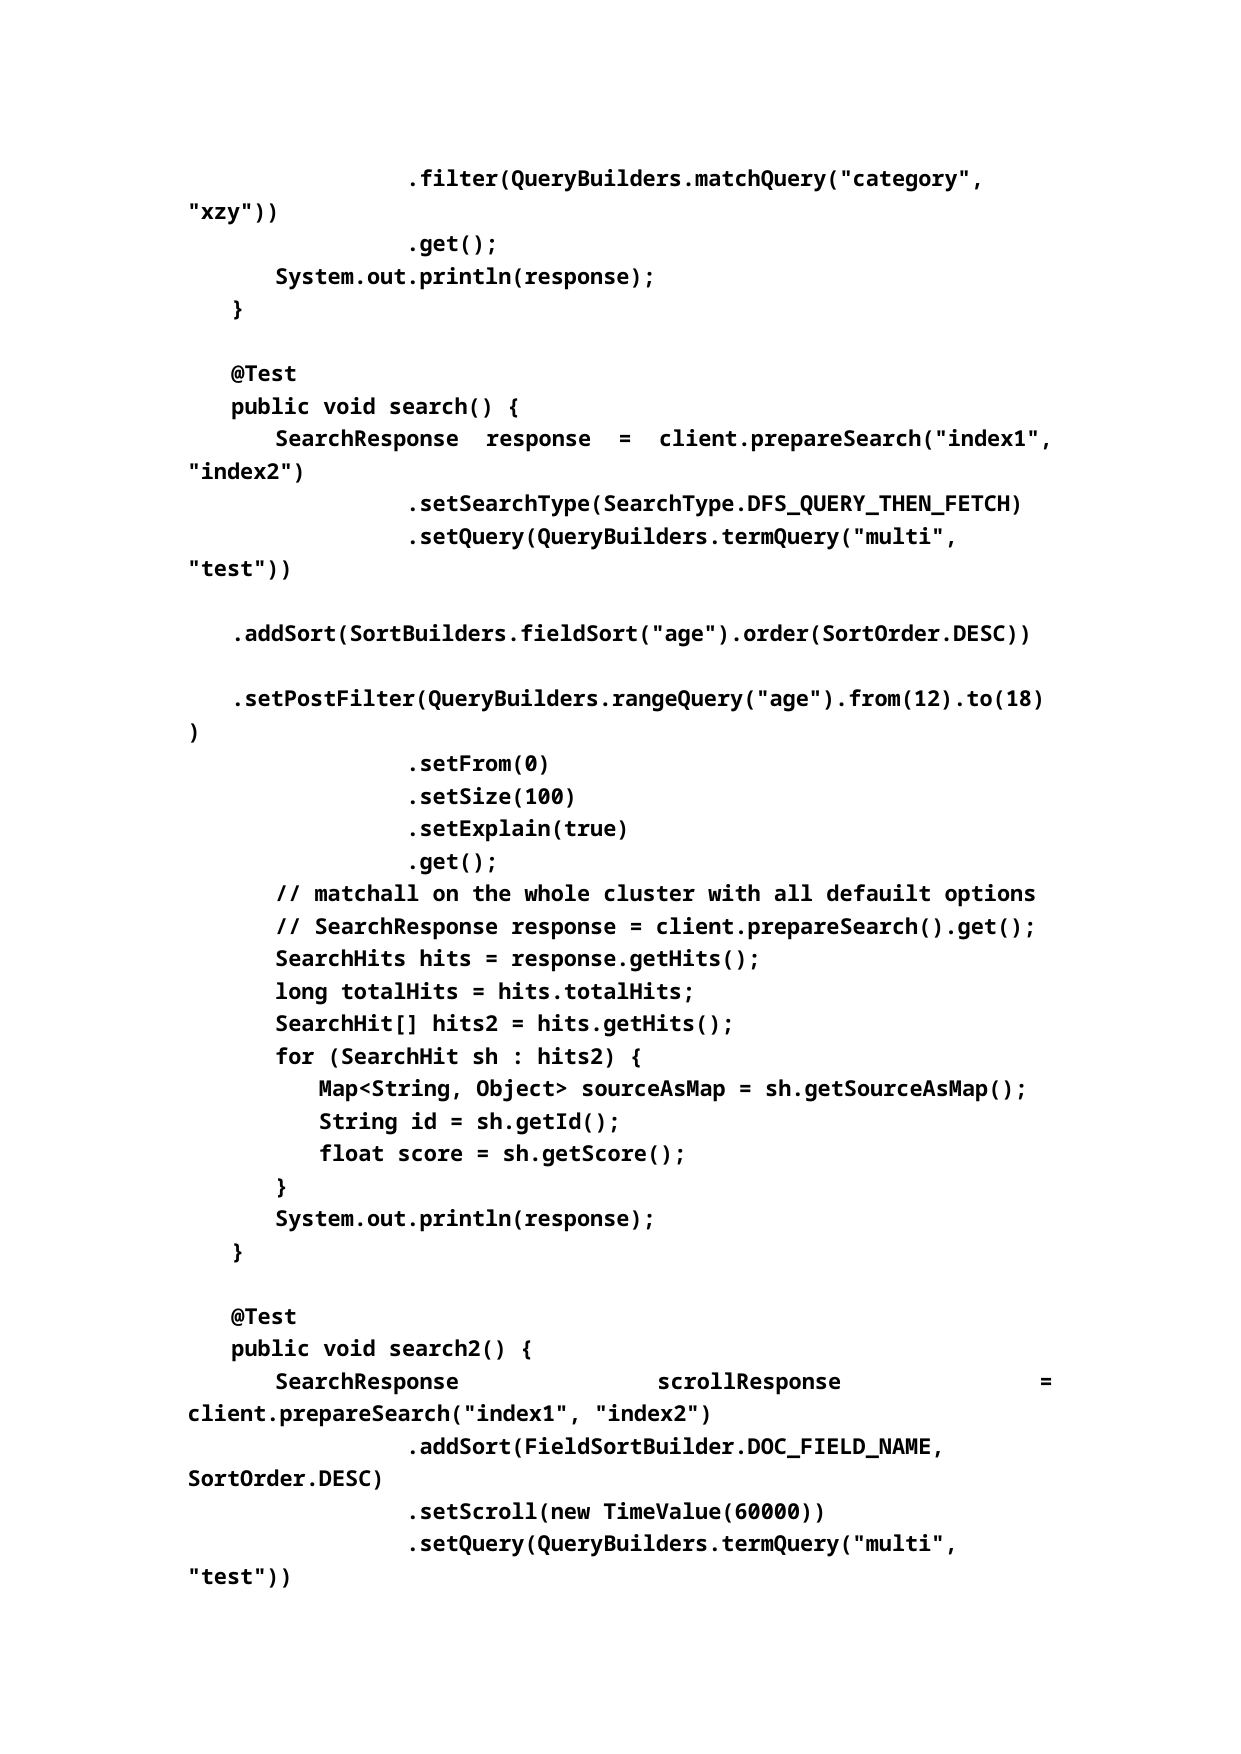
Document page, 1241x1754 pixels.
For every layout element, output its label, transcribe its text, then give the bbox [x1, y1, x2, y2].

list .setPostFilter(QueryBuilders.rangeQuery("age").from(12).to(18)) [187, 649, 1053, 747]
list .setSize(100) [187, 779, 1053, 812]
list public void search() { [187, 389, 1053, 422]
list SearchHits hits = response.getHits(); [187, 942, 1053, 974]
list } [187, 1234, 1053, 1267]
list .get(); [187, 844, 1053, 877]
list Map<String, Object> sourceAsMap = sh.getSourceAsMap(); [187, 1072, 1053, 1104]
list .setSearchType(SearchType.DFS_QUERY_THEN_FETCH) [187, 487, 1053, 519]
list SearchResponse scrollResponse = client.prepareSearch("index1", "index2") [187, 1364, 1053, 1429]
list @Test [187, 357, 1053, 389]
list String id = sh.getId(); [187, 1104, 1053, 1137]
list .setQuery(QueryBuilders.termQuery("multi", "test")) [187, 519, 1053, 584]
list .setFrom(0) [187, 747, 1053, 779]
list // SearchResponse response = client.prepareSearch().get(); [187, 909, 1053, 942]
list SearchHit[] hits2 = hits.getHits(); [187, 1007, 1053, 1039]
list .filter(QueryBuilders.matchQuery("category", "xzy")) [187, 162, 1053, 227]
list .setExplain(true) [187, 812, 1053, 844]
list .addSort(SortBuilders.fieldSort("age").order(SortOrder.DESC)) [187, 584, 1053, 649]
list public void search2() { [187, 1332, 1053, 1364]
list .addSort(FieldSortBuilder.DOC_FIELD_NAME, SortOrder.DESC) [187, 1429, 1053, 1494]
list System.out.println(response); [187, 259, 1053, 292]
list @Test [187, 1299, 1053, 1332]
list for (SearchHit sh : hits2) { [187, 1039, 1053, 1072]
list } [187, 1169, 1053, 1202]
list } [187, 292, 1053, 324]
list .get(); [187, 227, 1053, 259]
list System.out.println(response); [187, 1202, 1053, 1234]
list .setQuery(QueryBuilders.termQuery("multi", "test")) [187, 1527, 1053, 1592]
list SearchResponse response = client.prepareSearch("index1", "index2") [187, 422, 1053, 487]
list float score = sh.getScore(); [187, 1137, 1053, 1169]
list // matchall on the whole cluster with all defauilt options [187, 877, 1053, 909]
list long totalHits = hits.totalHits; [187, 974, 1053, 1007]
list .setScroll(new TimeValue(60000)) [187, 1494, 1053, 1527]
